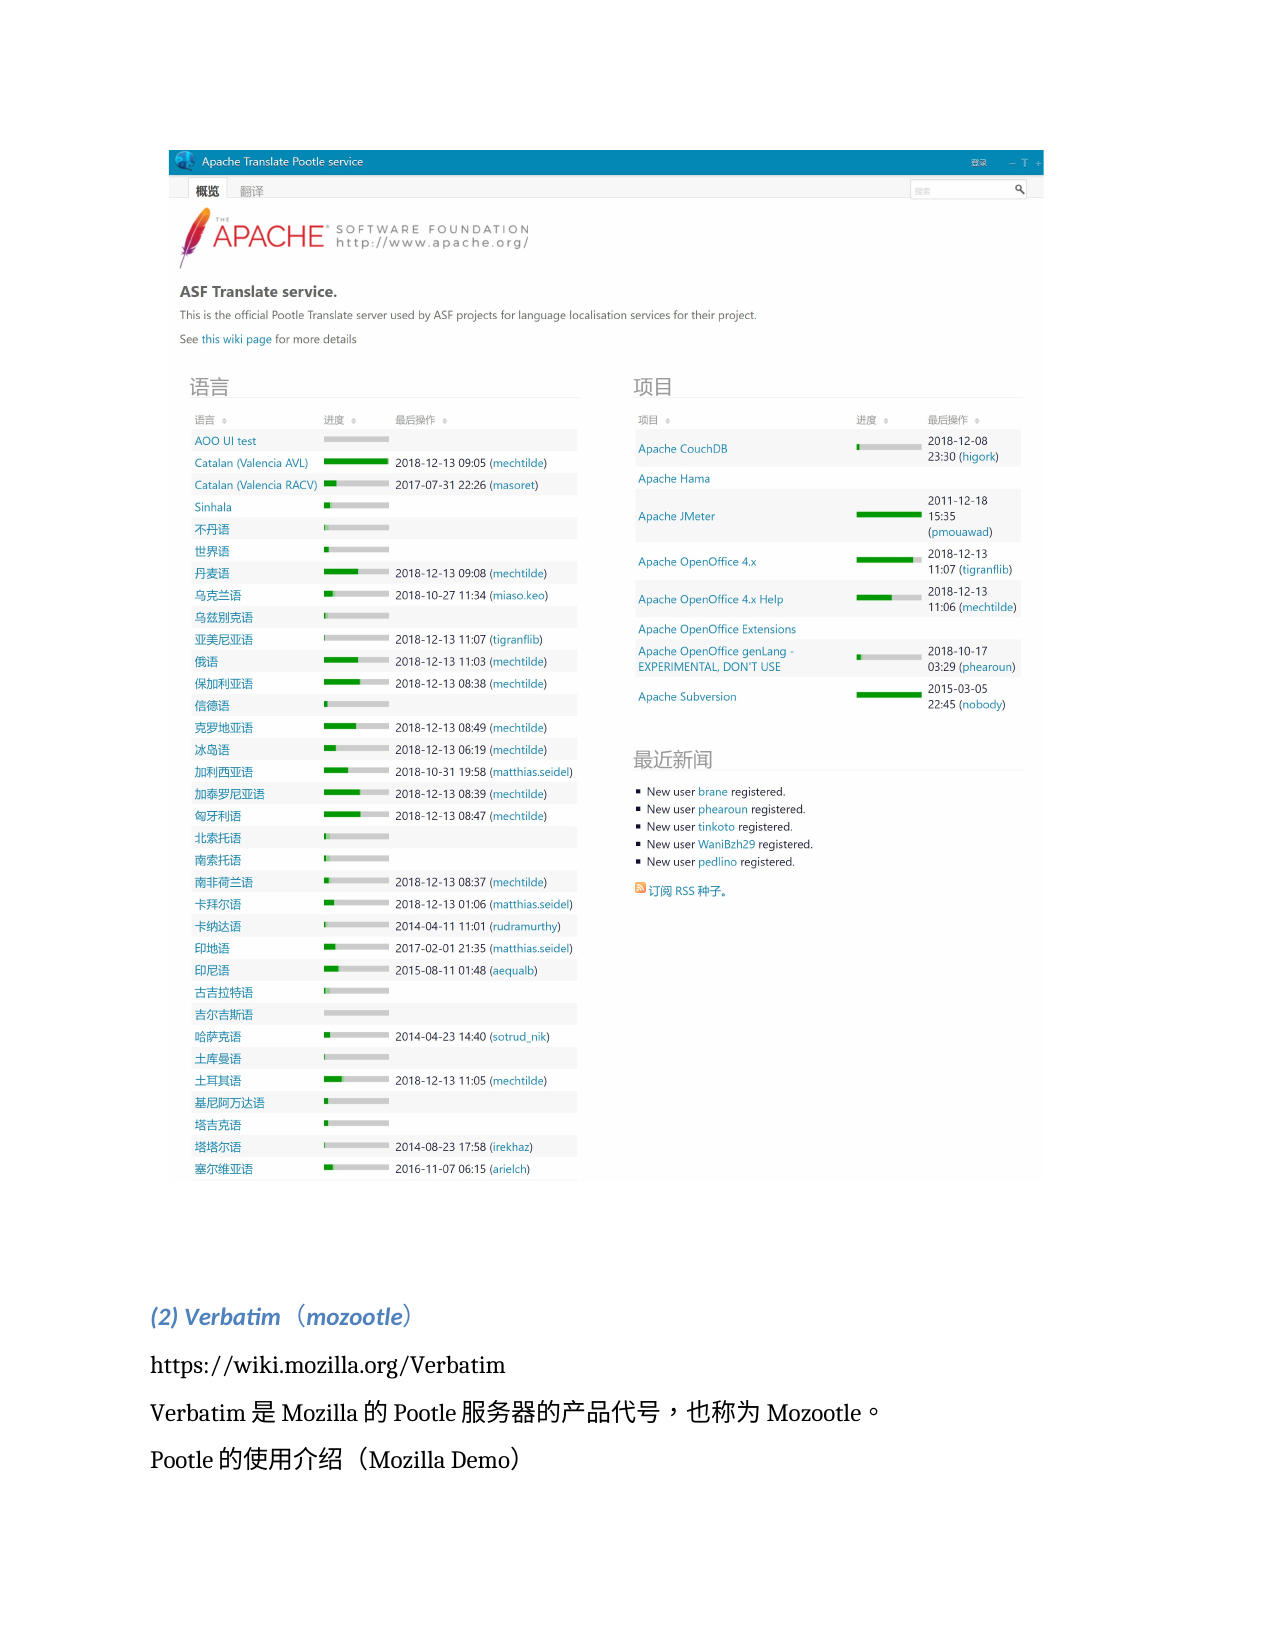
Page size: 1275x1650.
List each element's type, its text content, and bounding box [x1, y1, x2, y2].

picture [330, 161, 338, 166]
picture [972, 160, 986, 166]
text Pootle的使用介绍（Mozilla Demo） [150, 1446, 1125, 1475]
picture [177, 152, 185, 157]
subtitle (2) Verbatim（mozootle） [150, 1298, 1125, 1332]
picture [179, 162, 186, 168]
picture [168, 176, 1044, 1181]
text https://wiki.mozilla.org/Verbatim [150, 1351, 1125, 1380]
text Verbatim是Mozilla的Pootle服务器的产品代号，也称为Mozootle。 [150, 1399, 1125, 1427]
